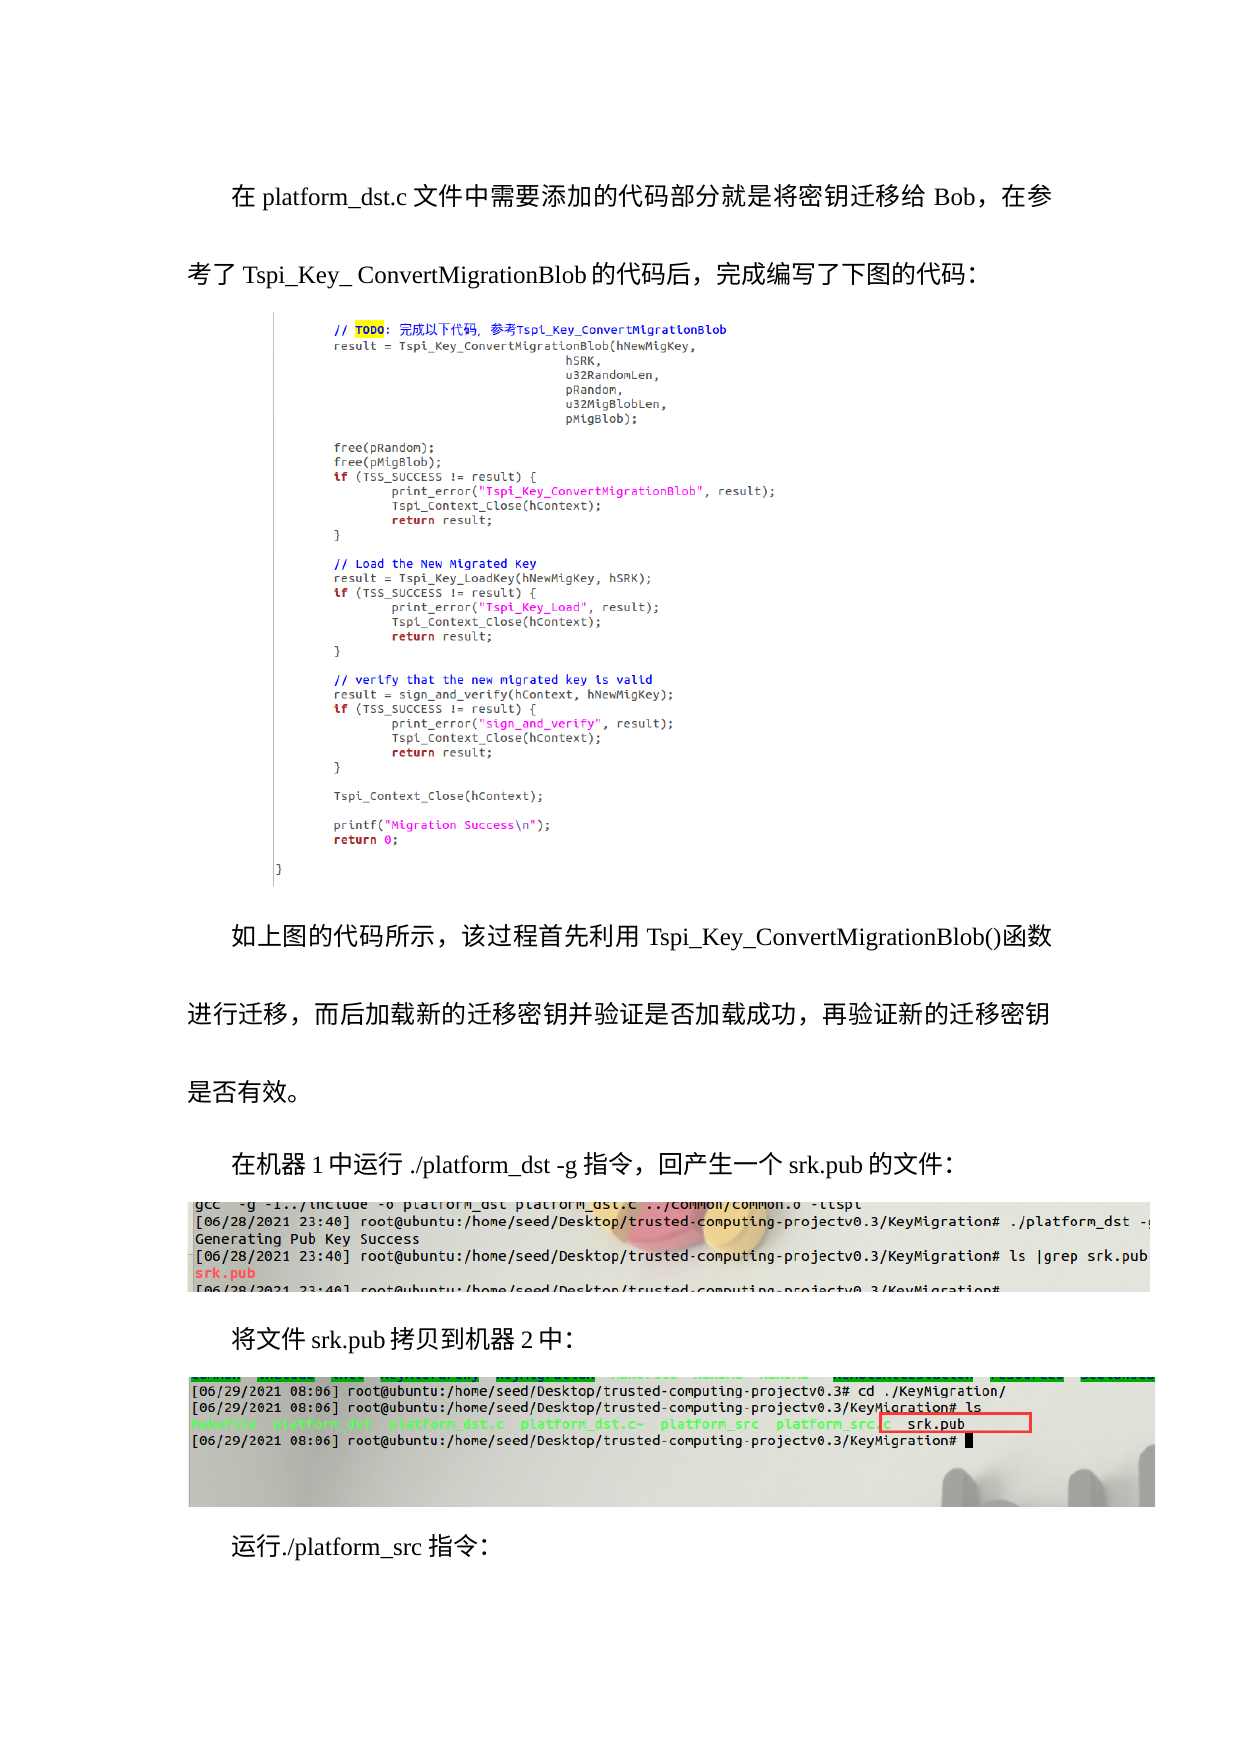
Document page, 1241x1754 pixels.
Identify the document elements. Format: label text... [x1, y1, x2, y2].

text 在platform_dst.c文件中需要添加的代码部分就是将密钥迁移给Bob，在参考了Tspi_Key_ ConvertMigrationBlob的代码后，完成编写了下图的代码： [187, 162, 1053, 305]
text 运行./platform_src 指令： [187, 1512, 1053, 1577]
text 将文件srk.pub拷贝到机器2中： [187, 1305, 1053, 1370]
text 如上图的代码所示，该过程首先利用Tspi_Key_ConvertMigrationBlob()函数进行迁移，而后加载新的迁移密钥并验证是否加载成功，再验证新的迁移密钥是否有效。 [187, 902, 1053, 1123]
picture [272, 312, 968, 886]
text 在机器1中运行 ./platform_dst -g 指令，回产生一个srk.pub的文件： [187, 1130, 1053, 1195]
picture [187, 1377, 1155, 1507]
picture [187, 1202, 1150, 1292]
